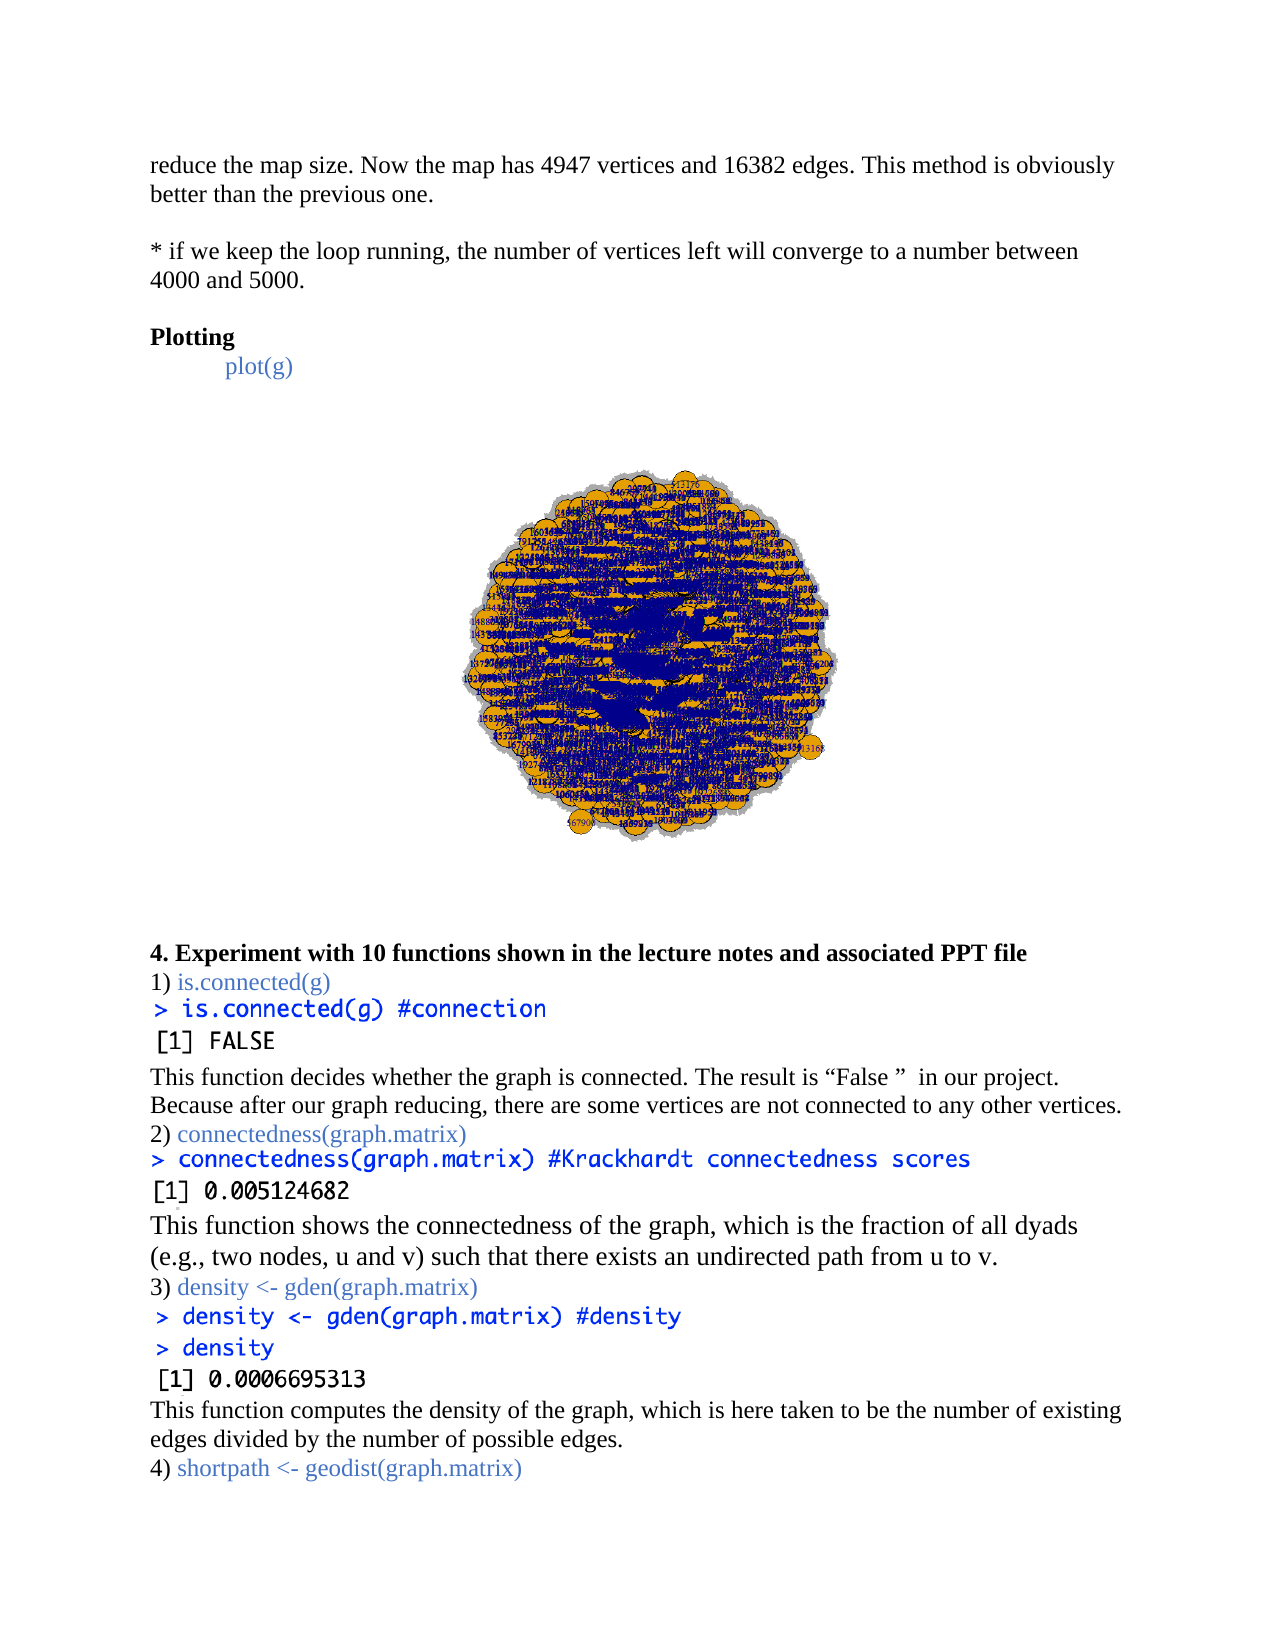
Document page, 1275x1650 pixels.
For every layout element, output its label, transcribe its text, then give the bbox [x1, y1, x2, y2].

text 2) connectedness(graph.matrix) [150, 1119, 1125, 1148]
picture [150, 1148, 984, 1210]
text This function computes the density of the graph, which is here taken to be the number of existing edges divided by the number of possible edges. [150, 1395, 1125, 1453]
text Plotting [150, 322, 1125, 351]
text This function shows the connectedness of the graph, which is the fraction of all dyads (e.g., two nodes, u and v) such that there exists an undirected path from u to v. [150, 1209, 1125, 1272]
text 3) density <- gden(graph.matrix) [150, 1272, 1125, 1300]
text This function decides whether the graph is connected. The result is “False ” in our project. Because after our graph reducing, there are some vertices are not connected to any other vertices. [150, 1062, 1125, 1119]
picture [150, 996, 560, 1062]
picture [150, 408, 1125, 910]
picture [150, 1300, 703, 1396]
text 4) shortpath <- geodist(graph.matrix) [150, 1453, 1125, 1482]
text plot(g) [150, 351, 1125, 380]
text * if we keep the loop running, the number of vertices left will converge to a number between 4000 and 5000. [150, 236, 1125, 294]
text 4. Experiment with 10 functions shown in the lecture notes and associated PPT file [150, 938, 1125, 967]
text 1) is.connected(g) [150, 967, 1125, 996]
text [150, 150, 1125, 207]
